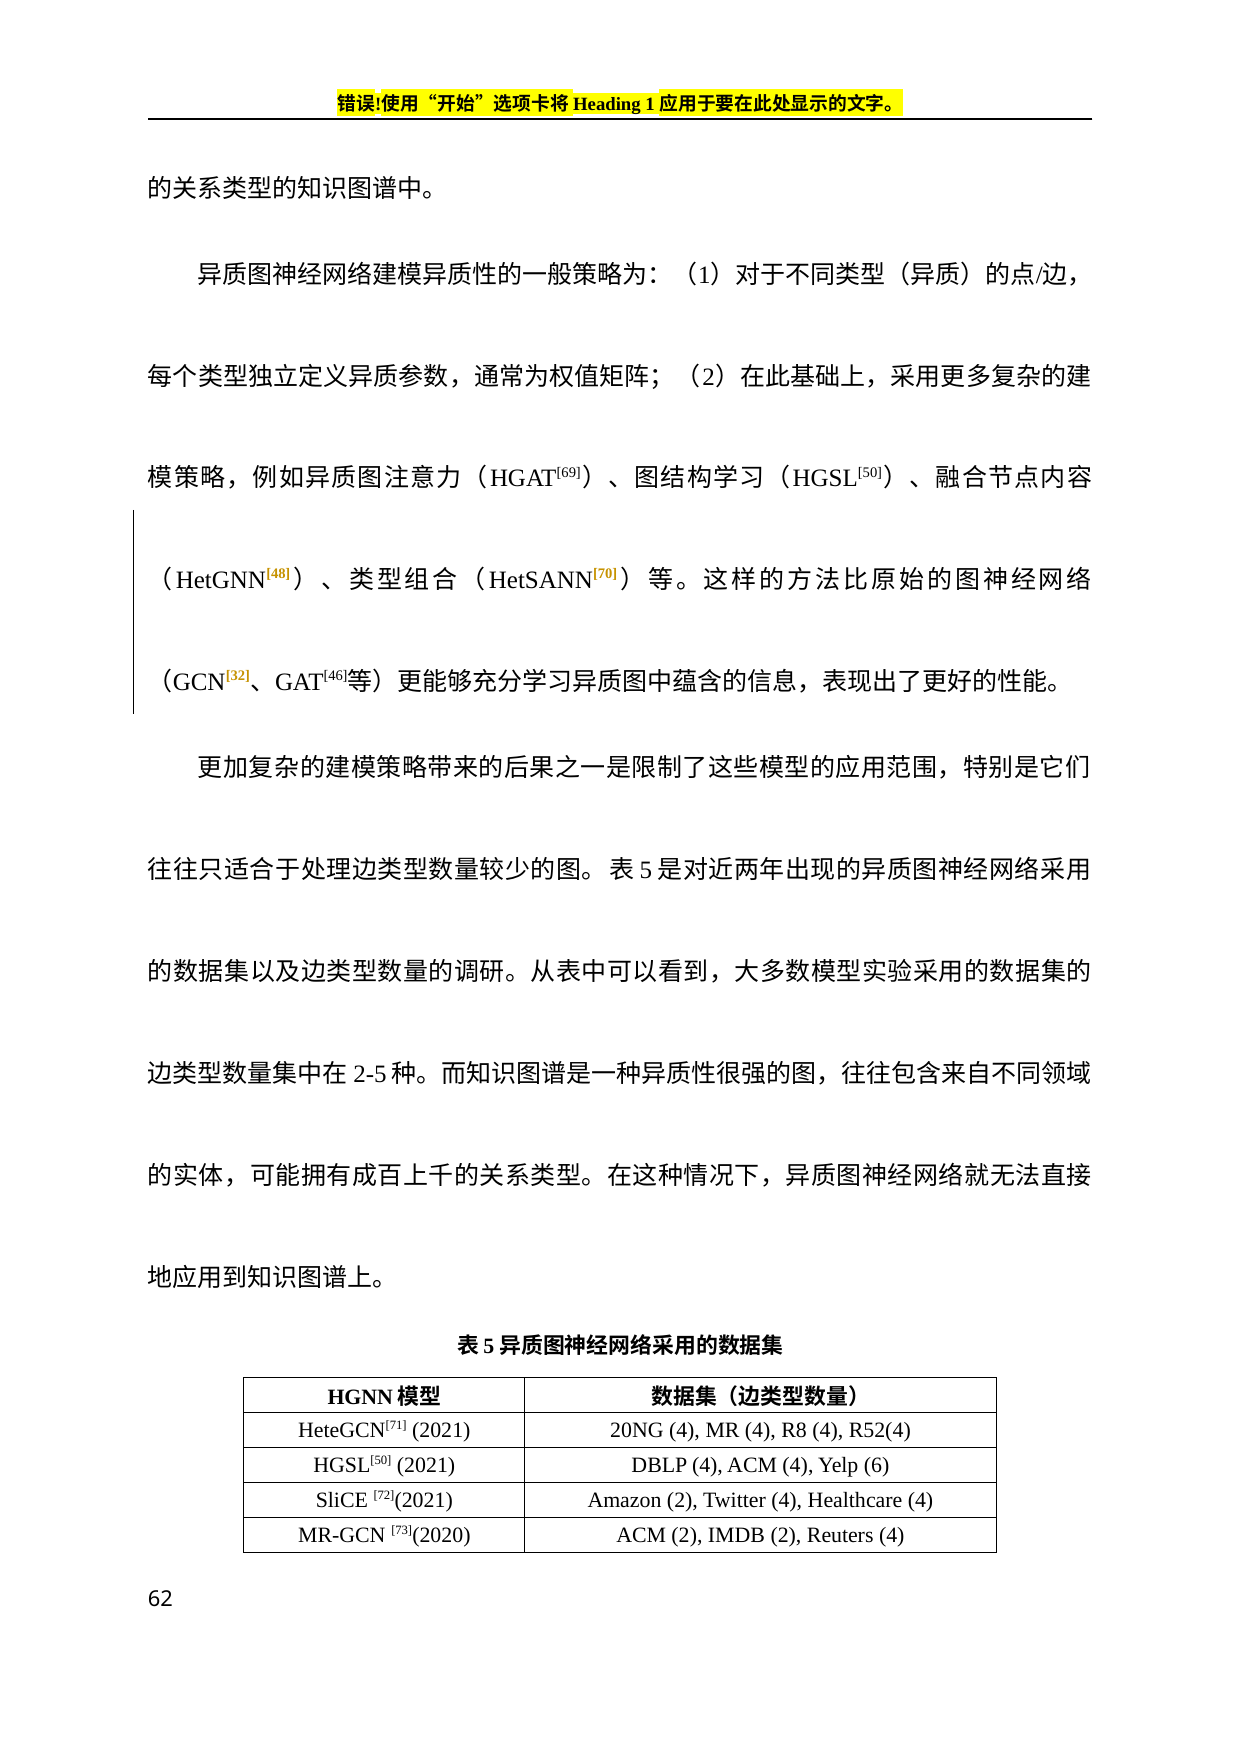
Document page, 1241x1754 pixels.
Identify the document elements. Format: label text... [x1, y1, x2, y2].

table_cell ACM (2), IMDB (2), Reuters (4) [525, 1518, 996, 1552]
table_header HGNN模型 [244, 1378, 524, 1412]
text 更加复杂的建模策略带来的后果之一是限制了这些模型的应用范围，特别是它们往往只适合于处理边类型数量较少的图。表5是对近两年出现的异质图神经网络采用的数据集以及边类型数量的调研。从表中可以看到，大多数模型实验采用的数据集的边类型数量集中在2-5种。而知识图谱是一种异质性很强的图，往往包含来自不同领域的实体，可能拥有成百上千的关系类型。在这种情况下，异质图神经网络就无法直接地应用到知识图谱上。 [148, 732, 1092, 1309]
text 异质图神经网络建模异质性的一般策略为：（1）对于不同类型（异质）的点/边，每个类型独立定义异质参数，通常为权值矩阵；（2）在此基础上，采用更多复杂的建模策略，例如异质图注意力（HGAT[69]）、图结构学习（HGSL[50]）、融合节点内容（HetGNN[48]）、类型组合（HetSANN[70]）等。这样的方法比原始的图神经网络（GCN[32]、GAT[46]等）更能够充分学习异质图中蕴含的信息，表现出了更好的性能。 [148, 238, 1092, 714]
table_cell HGSL[50] (2021) [244, 1448, 524, 1482]
table_cell 20NG (4), MR (4), R8 (4), R52(4) [525, 1413, 996, 1447]
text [148, 152, 1092, 220]
table_cell DBLP (4), ACM (4), Yelp (6) [525, 1448, 996, 1482]
table_cell Amazon (2), Twitter (4), Healthcare (4) [525, 1483, 996, 1517]
text 表5 异质图神经网络采用的数据集 [148, 1327, 1092, 1361]
table_cell SliCE [72](2021) [244, 1483, 524, 1517]
table_cell HeteGCN[71] (2021) [244, 1413, 524, 1447]
table_header 数据集（边类型数量） [525, 1378, 996, 1412]
table_cell MR-GCN [73](2020) [244, 1518, 524, 1552]
